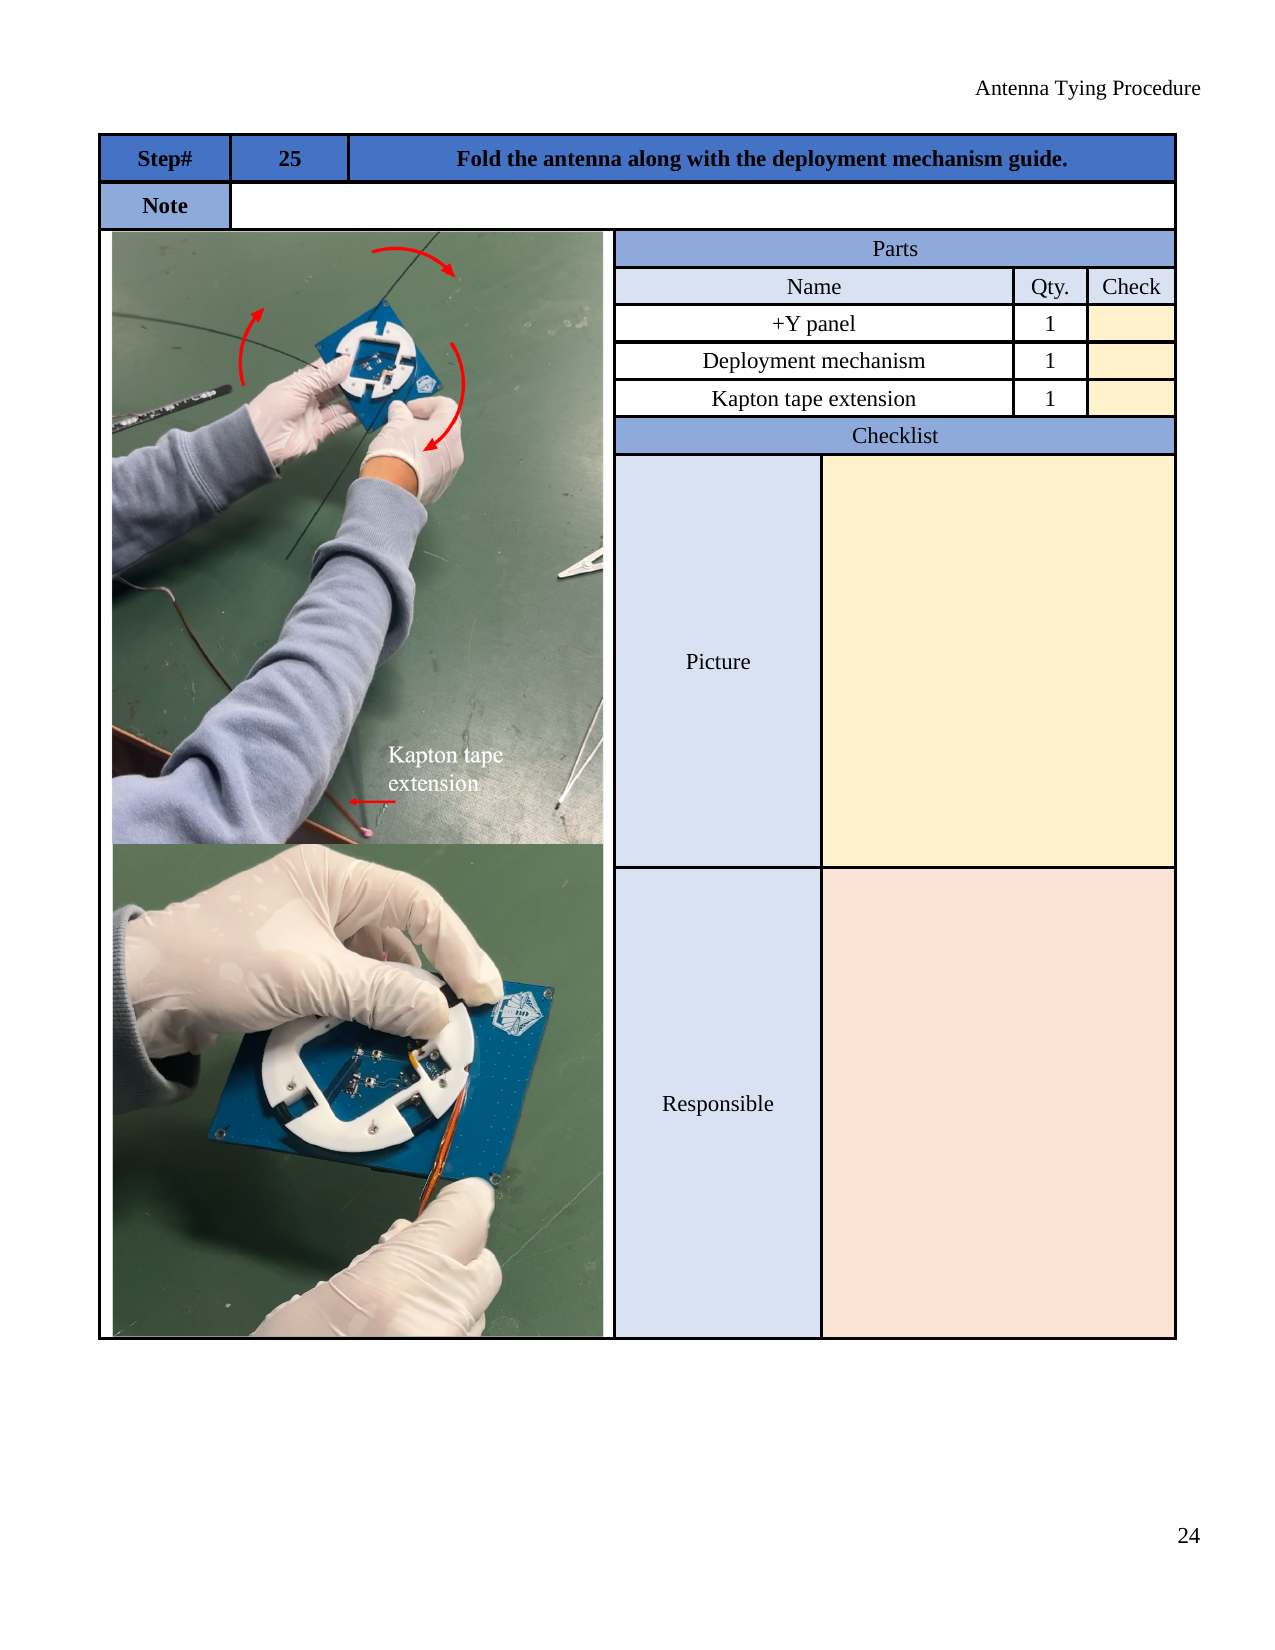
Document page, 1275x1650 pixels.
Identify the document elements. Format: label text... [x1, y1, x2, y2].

table_cell +Y panel [616, 306, 1012, 340]
table_cell Responsible [616, 869, 820, 1337]
table_header Fold the antenna along with the deployment mechanism guide. [350, 136, 1174, 180]
table_header Step# [101, 136, 229, 180]
table_cell [232, 184, 1174, 228]
table_cell Picture [616, 456, 820, 866]
table_cell Note [101, 184, 229, 228]
table_cell Kapton tape extension [616, 381, 1012, 415]
table_cell [604, 231, 613, 1337]
table_header 25 [232, 136, 347, 180]
table_cell Deployment mechanism [616, 344, 1012, 378]
table_cell 1 [1015, 306, 1086, 340]
table_cell 1 [1015, 344, 1086, 378]
table_cell [823, 869, 1174, 1337]
table_cell Qty. [1015, 269, 1086, 303]
table_cell Parts [616, 231, 1174, 266]
picture [110, 231, 604, 1337]
table_cell [1089, 381, 1174, 415]
table_cell Checklist [616, 418, 1174, 453]
table_cell 1 [1015, 381, 1086, 415]
table_cell [1089, 344, 1174, 378]
table_cell [101, 231, 110, 1337]
table_cell Check [1089, 269, 1174, 303]
table_cell [823, 456, 1174, 866]
table_cell [1089, 306, 1174, 340]
table_cell Name [616, 269, 1012, 303]
